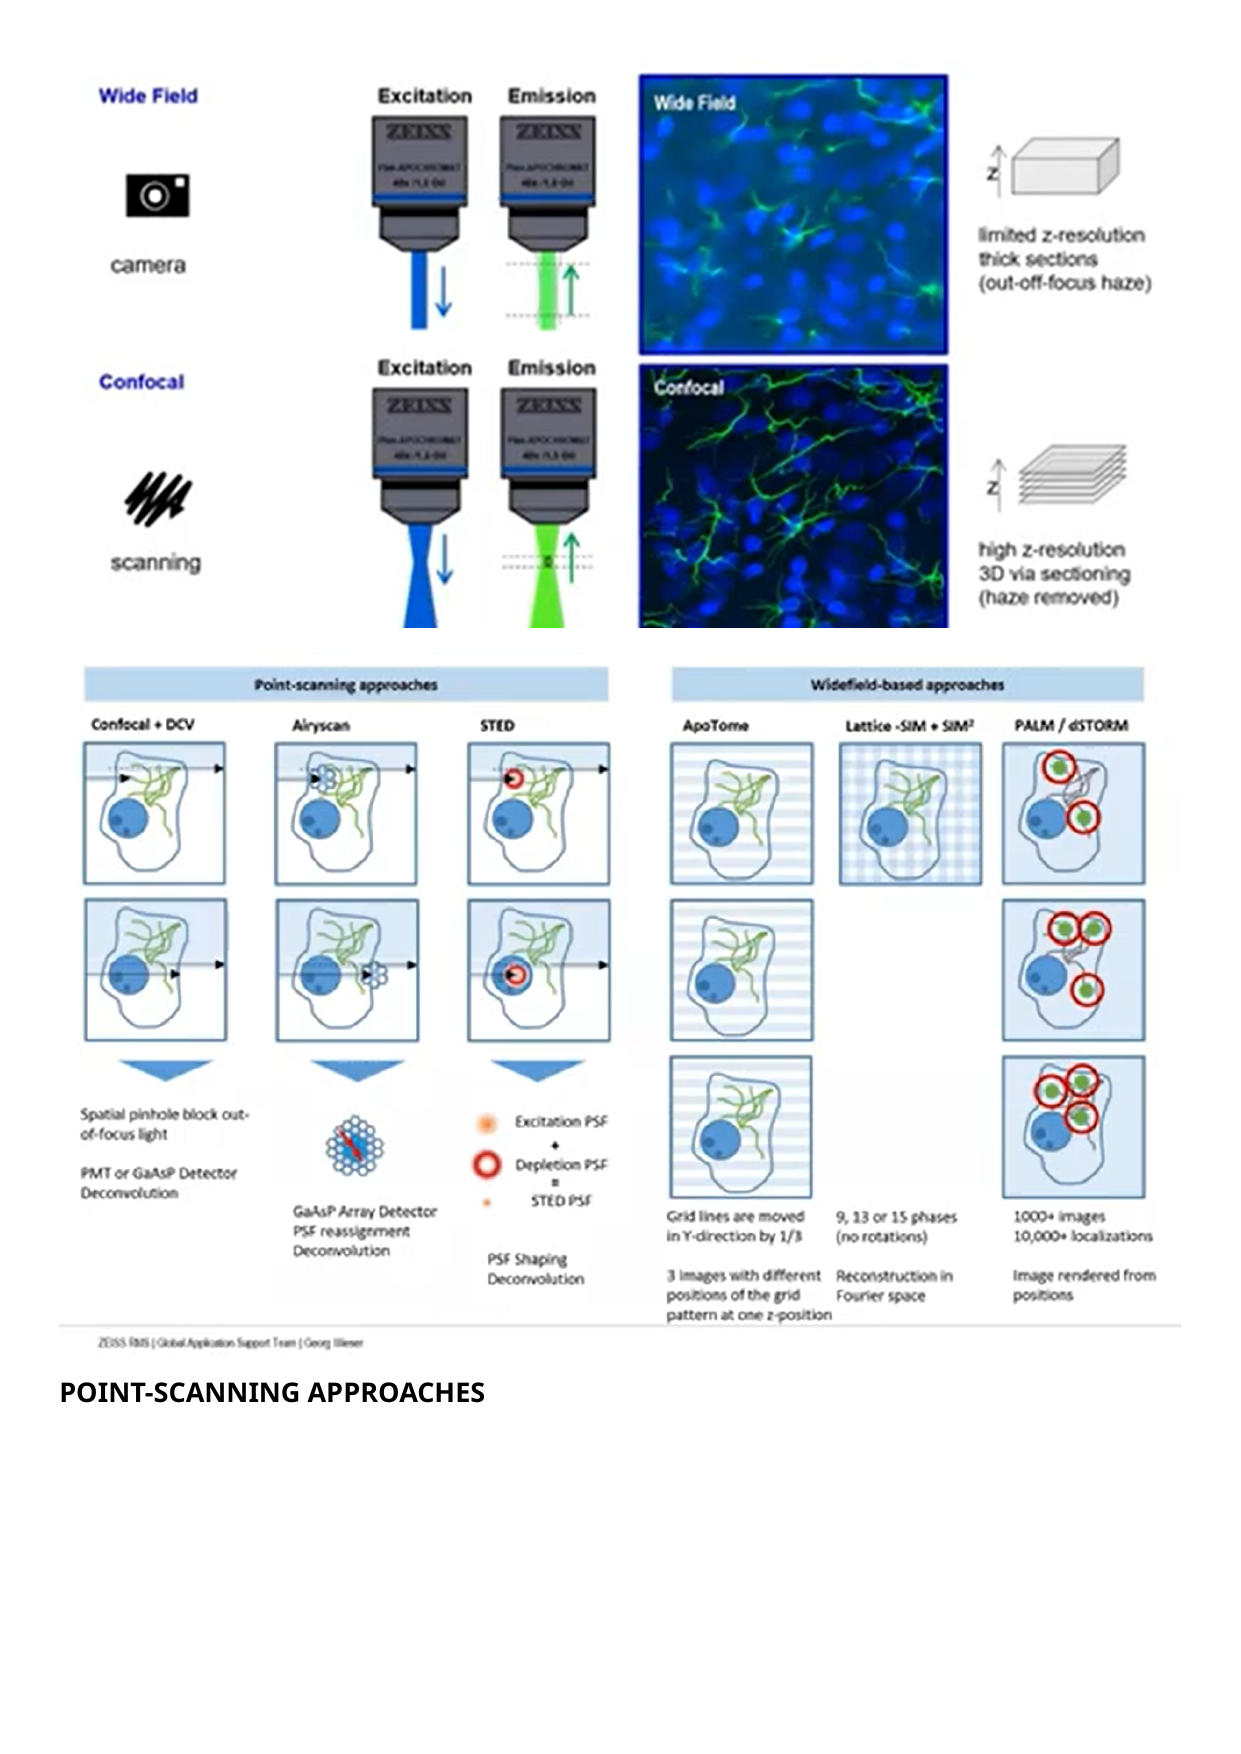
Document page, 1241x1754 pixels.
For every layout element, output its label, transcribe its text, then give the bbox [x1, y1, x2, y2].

picture [59, 59, 1182, 628]
picture [59, 646, 1182, 1355]
text POINT-SCANNING APPROACHES [59, 1374, 1181, 1411]
